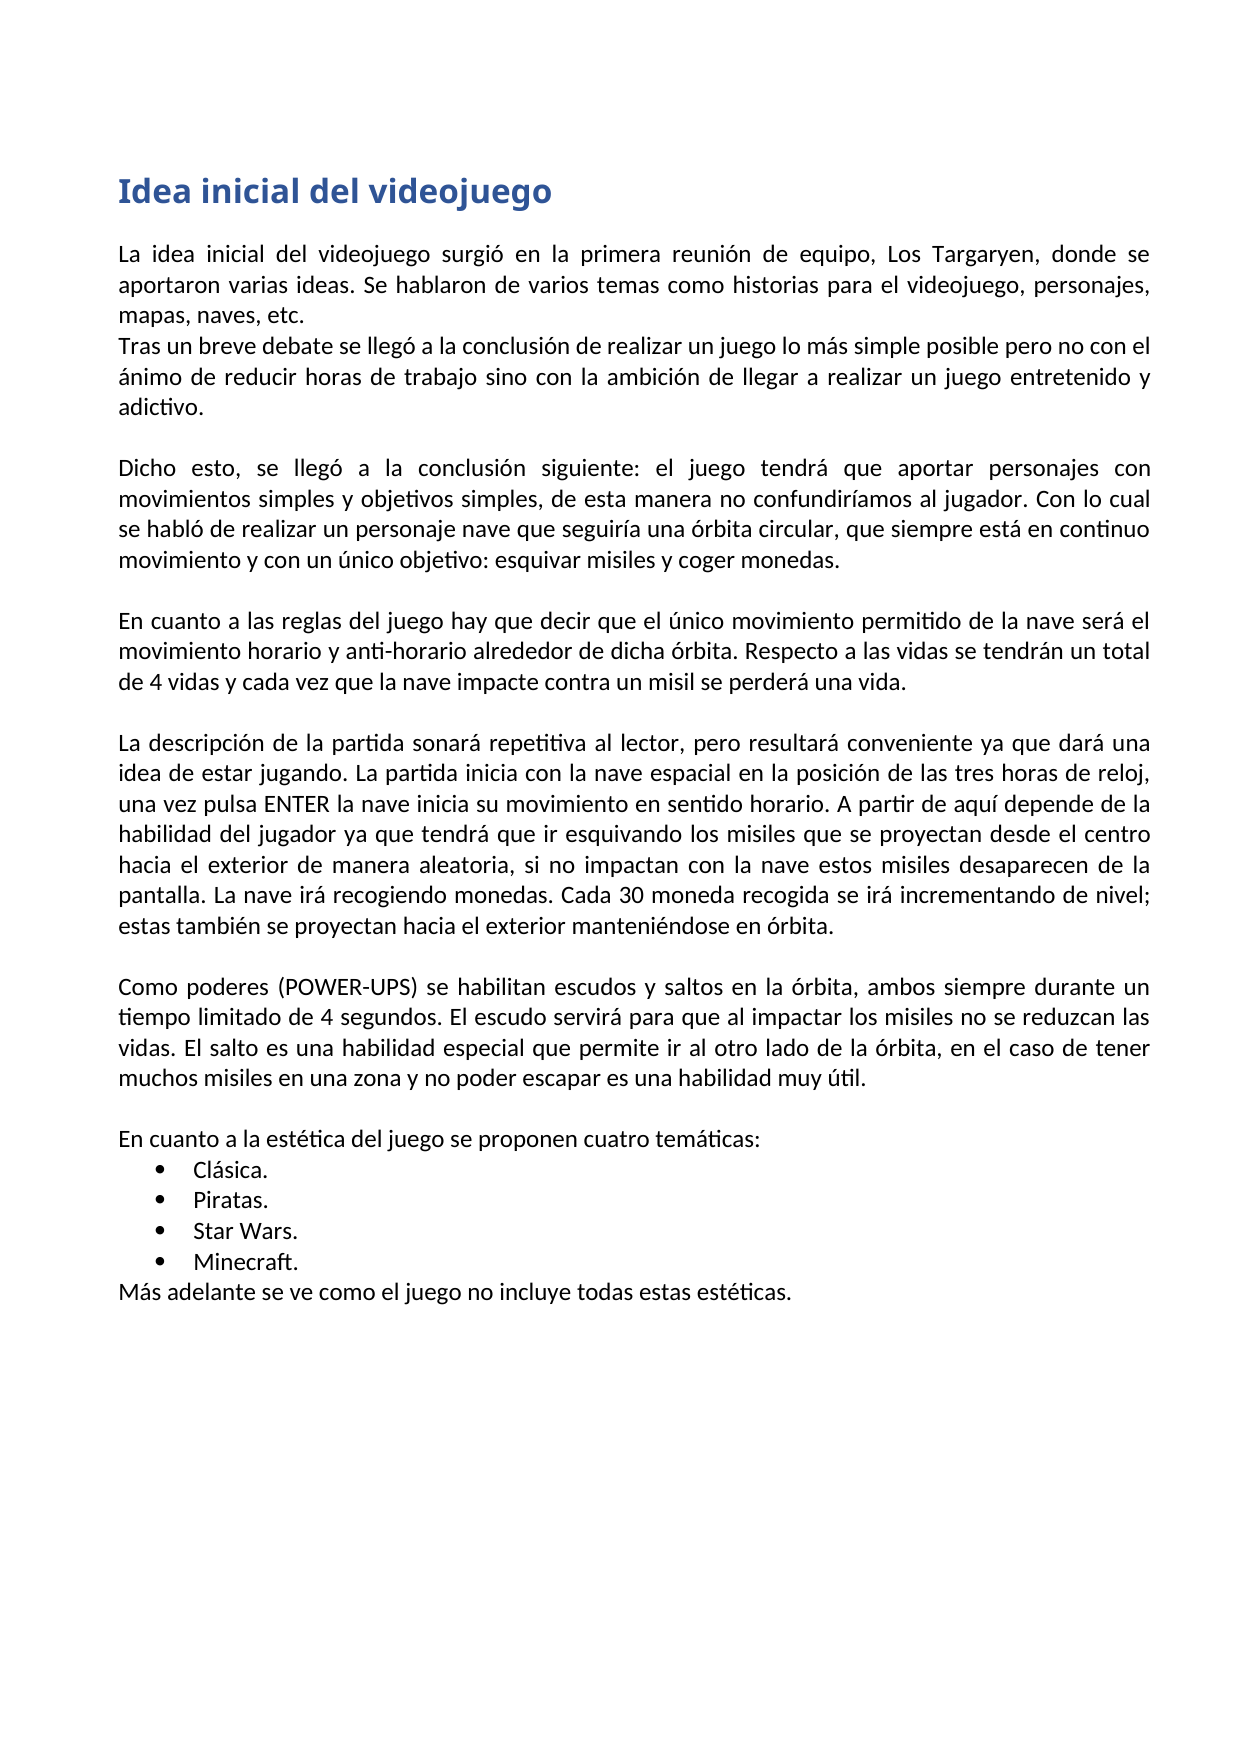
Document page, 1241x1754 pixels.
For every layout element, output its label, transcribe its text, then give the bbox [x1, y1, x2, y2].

text La idea inicial del videojuego surgió en la primera reunión de equipo, Los Targaryen, donde se aportaron varias ideas. Se hablaron de varios temas como historias para el videojuego, personajes, mapas, naves, etc. [118, 238, 1152, 330]
text La descripción de la partida sonará repetitiva al lector, pero resultará conveniente ya que dará una idea de estar jugando. La partida inicia con la nave espacial en la posición de las tres horas de reloj, una vez pulsa ENTER la nave inicia su movimiento en sentido horario. A partir de aquí depende de la habilidad del jugador ya que tendrá que ir esquivando los misiles que se proyectan desde el centro hacia el exterior de manera aleatoria, si no impactan con la nave estos misiles desaparecen de la pantalla. La nave irá recogiendo monedas. Cada 30 moneda recogida se irá incrementando de nivel; estas también se proyectan hacia el exterior manteniéndose en órbita. [118, 727, 1152, 941]
list Minecraft. [156, 1246, 1152, 1276]
text Dicho esto, se llegó a la conclusión siguiente: el juego tendrá que aportar personajes con movimientos simples y objetivos simples, de esta manera no confundiríamos al jugador. Con lo cual se habló de realizar un personaje nave que seguiría una órbita circular, que siempre está en continuo movimiento y con un único objetivo: esquivar misiles y coger monedas. [118, 452, 1152, 574]
text En cuanto a la estética del juego se proponen cuatro temáticas: [118, 1124, 1152, 1154]
text Como poderes (POWER-UPS) se habilitan escudos y saltos en la órbita, ambos siempre durante un tiempo limitado de 4 segundos. El escudo servirá para que al impactar los misiles no se reduzcan las vidas. El salto es una habilidad especial que permite ir al otro lado de la órbita, en el caso de tener muchos misiles en una zona y no poder escapar es una habilidad muy útil. [118, 971, 1152, 1093]
text En cuanto a las reglas del juego hay que decir que el único movimiento permitido de la nave será el movimiento horario y anti-horario alrededor de dicha órbita. Respecto a las vidas se tendrán un total de 4 vidas y cada vez que la nave impacte contra un misil se perderá una vida. [118, 605, 1152, 696]
subtitle Idea inicial del videojuego [118, 168, 1152, 213]
text Más adelante se ve como el juego no incluye todas estas estéticas. [118, 1276, 1152, 1307]
list Star Wars. [156, 1215, 1152, 1246]
list Piratas. [156, 1185, 1152, 1215]
text Tras un breve debate se llegó a la conclusión de realizar un juego lo más simple posible pero no con el ánimo de reducir horas de trabajo sino con la ambición de llegar a realizar un juego entretenido y adictivo. [118, 330, 1152, 422]
list Clásica. [156, 1154, 1152, 1185]
